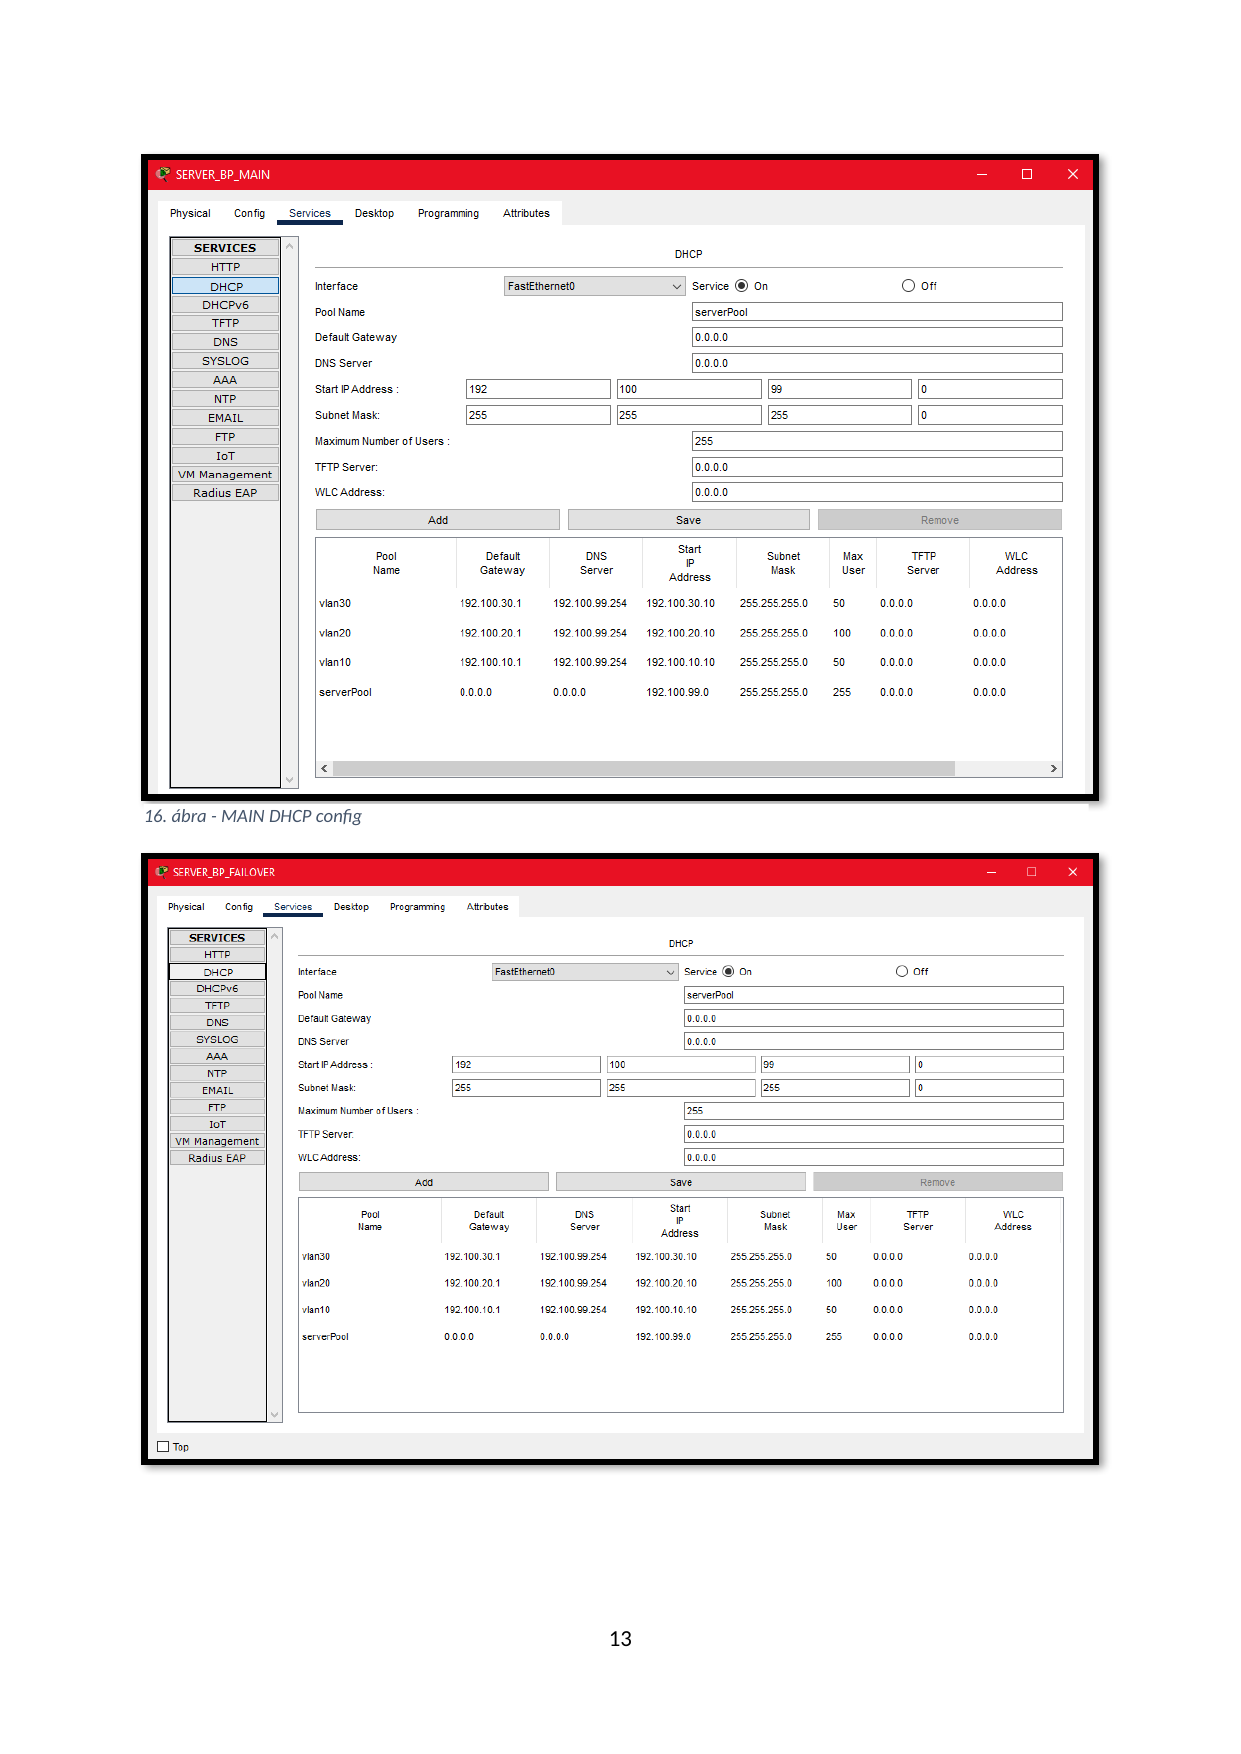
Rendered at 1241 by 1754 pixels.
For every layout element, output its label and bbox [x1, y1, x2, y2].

picture [148, 859, 1093, 1459]
picture [148, 160, 1093, 794]
